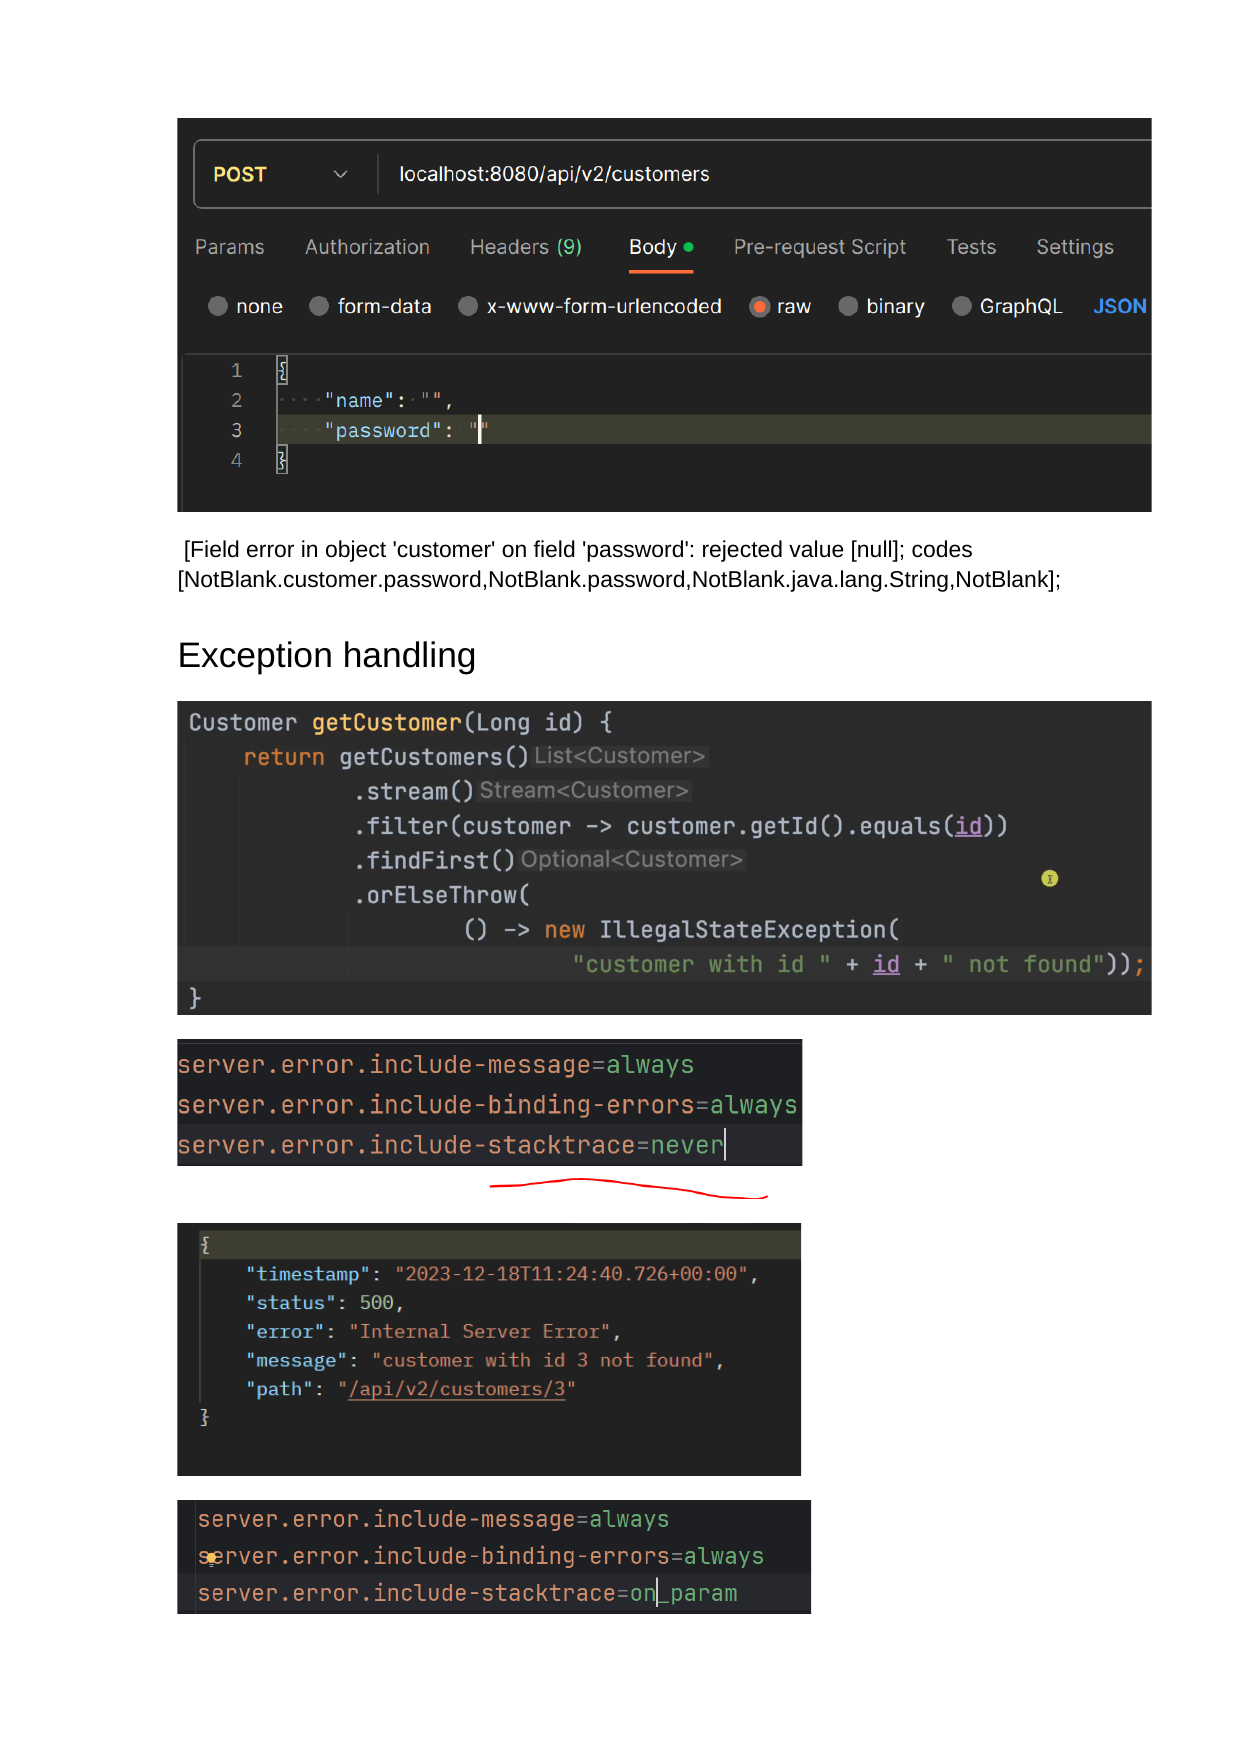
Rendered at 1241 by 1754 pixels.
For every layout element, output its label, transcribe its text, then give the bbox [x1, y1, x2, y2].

picture [177, 1500, 812, 1614]
subtitle Exception handling [177, 634, 1152, 675]
text [Field error in object 'customer' on field 'password': rejected value [null]; codes [NotBlank.customer.password,NotBlank.password,NotBlank.java.lang.String,NotBlank]; [177, 536, 1152, 593]
picture [177, 1223, 802, 1476]
picture [177, 118, 1152, 512]
picture [177, 1039, 803, 1199]
picture [177, 701, 1152, 1015]
